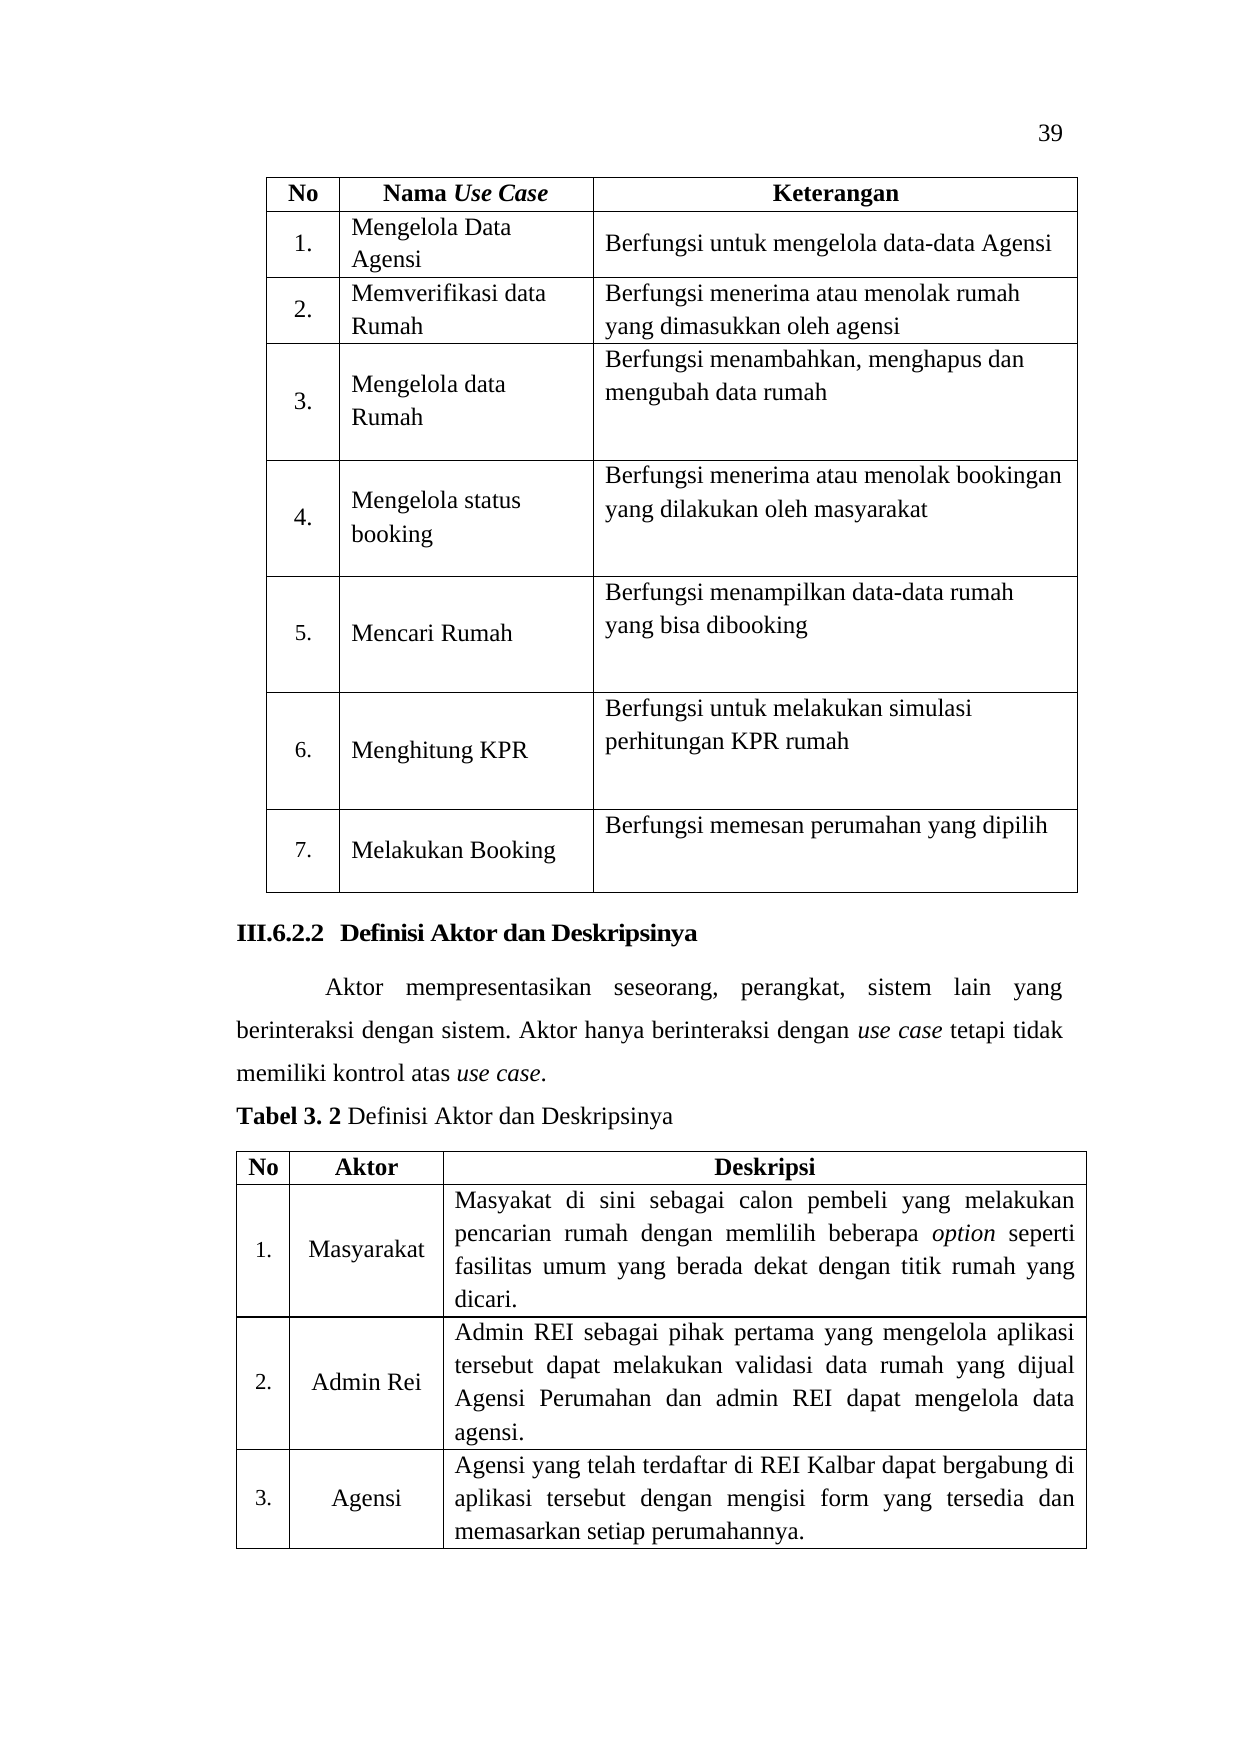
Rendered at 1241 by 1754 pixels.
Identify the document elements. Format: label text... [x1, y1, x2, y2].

table_cell Melakukan Booking [340, 810, 593, 892]
table_cell Berfungsi menambahkan, menghapus dan mengubah data rumah [594, 344, 1077, 459]
table_cell Berfungsi menampilkan data-data rumah yang bisa dibooking [594, 577, 1077, 692]
text Aktor mempresentasikan seseorang, perangkat, sistem lain yang berinteraksi dengan sistem. Aktor hanya berinteraksi dengan use case tetapi tidak memiliki kontrol atas use case. [236, 972, 1063, 1087]
subtitle Definisi Aktor dan Deskripsinya [236, 918, 1063, 947]
text Tabel 3. 2 Definisi Aktor dan Deskripsinya [236, 1101, 1063, 1130]
table_header No [267, 178, 339, 211]
table_cell Masyakat di sini sebagai calon pembeli yang melakukan pencarian rumah dengan memlilih beberapa option seperti fasilitas umum yang berada dekat dengan titik rumah yang dicari. [444, 1185, 1086, 1316]
table_cell Masyarakat [290, 1185, 443, 1316]
table_cell 6. [267, 693, 339, 809]
table_cell 1. [237, 1185, 289, 1316]
table_cell 2. [237, 1318, 289, 1449]
table_cell 1. [267, 212, 339, 277]
table_header Keterangan [594, 178, 1077, 211]
table_cell Berfungsi menerima atau menolak rumah yang dimasukkan oleh agensi [594, 278, 1077, 343]
table_cell Berfungsi memesan perumahan yang dipilih [594, 810, 1077, 892]
table_cell Berfungsi untuk mengelola data-data Agensi [594, 212, 1077, 277]
table_header Aktor [290, 1152, 443, 1184]
table_cell 2. [267, 278, 339, 343]
table_cell Mengelola Data Agensi [340, 212, 593, 277]
table_cell 3. [267, 344, 339, 459]
table_cell Berfungsi menerima atau menolak bookingan yang dilakukan oleh masyarakat [594, 461, 1077, 576]
table_cell Mencari Rumah [340, 577, 593, 692]
table_header Deskripsi [444, 1152, 1086, 1184]
table_cell Mengelola status booking [340, 461, 593, 576]
table_cell Memverifikasi data Rumah [340, 278, 593, 343]
table_header Nama Use Case [340, 178, 593, 211]
table_cell Mengelola data Rumah [340, 344, 593, 459]
table_cell Berfungsi untuk melakukan simulasi perhitungan KPR rumah [594, 693, 1077, 809]
table_cell 3. [237, 1450, 289, 1548]
table_cell Admin Rei [290, 1318, 443, 1449]
table_cell Agensi [290, 1450, 443, 1548]
table_cell 4. [267, 461, 339, 576]
table_cell Admin REI sebagai pihak pertama yang mengelola aplikasi tersebut dapat melakukan validasi data rumah yang dijual Agensi Perumahan dan admin REI dapat mengelola data agensi. [444, 1318, 1086, 1449]
table_cell 7. [267, 810, 339, 892]
table_header No [237, 1152, 289, 1184]
table_cell Agensi yang telah terdaftar di REI Kalbar dapat bergabung di aplikasi tersebut dengan mengisi form yang tersedia dan memasarkan setiap perumahannya. [444, 1450, 1086, 1548]
table_cell 5. [267, 577, 339, 692]
table_cell Menghitung KPR [340, 693, 593, 809]
